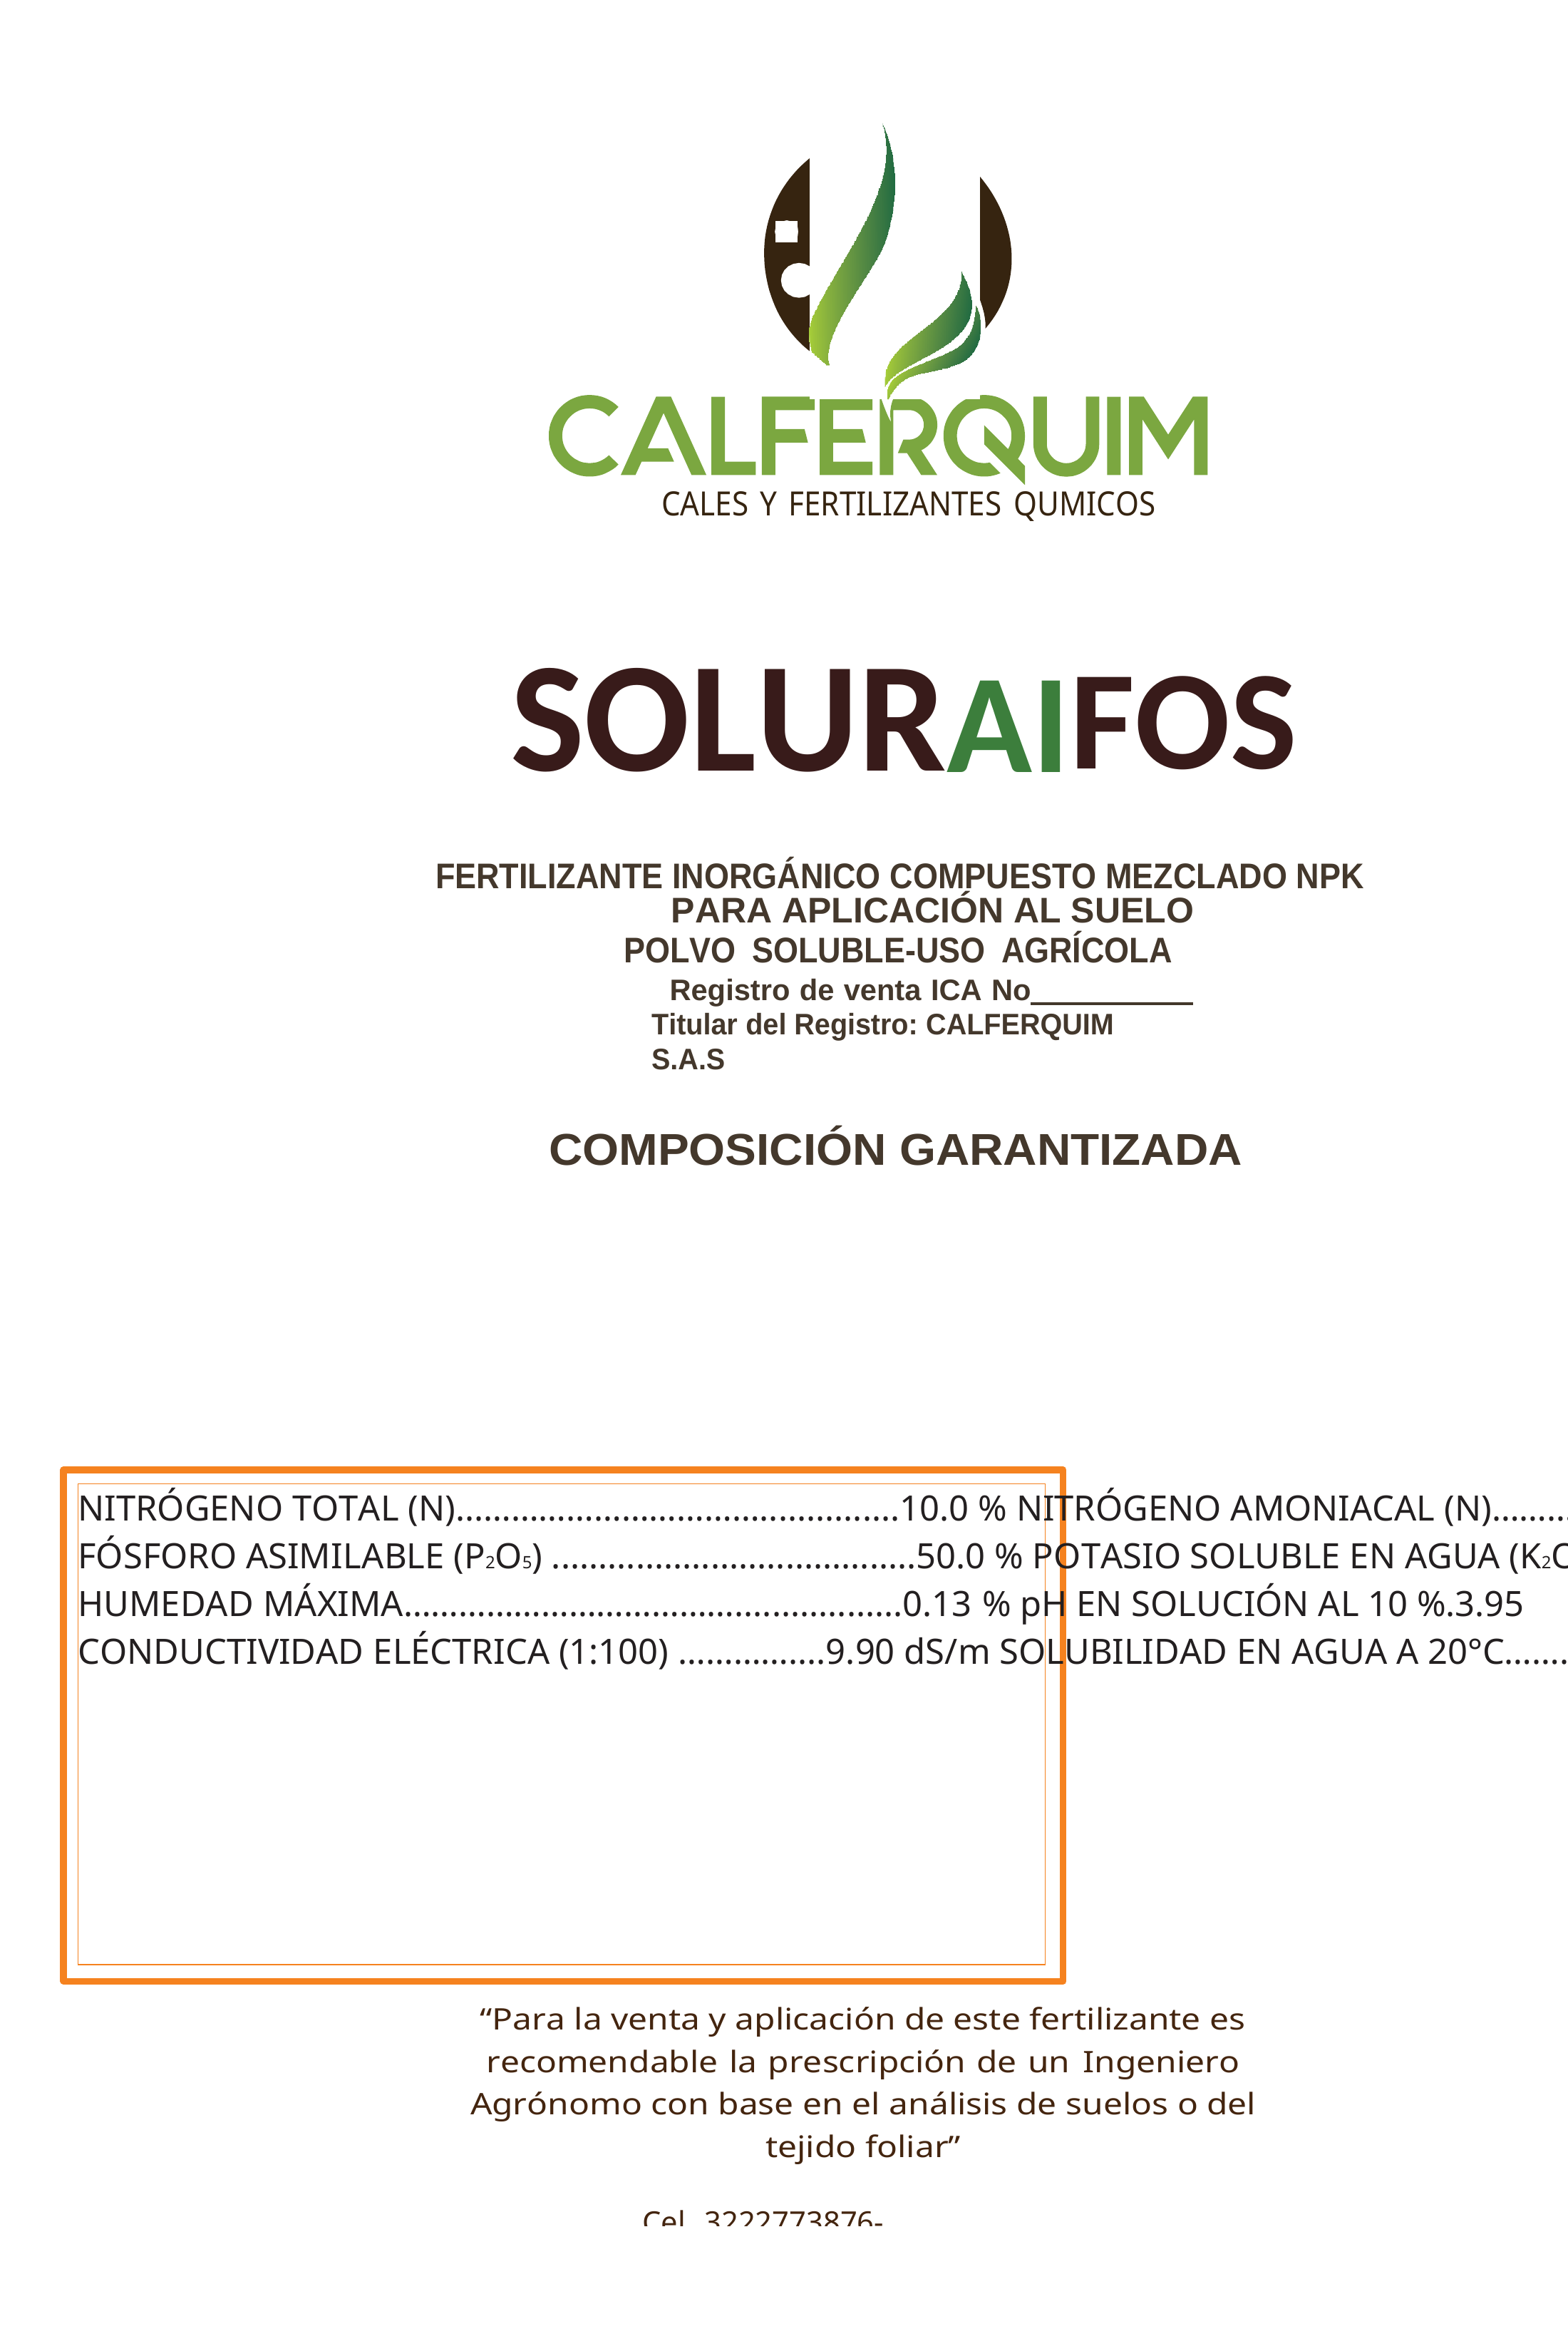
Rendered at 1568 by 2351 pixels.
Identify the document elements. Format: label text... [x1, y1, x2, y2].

text CALES Y FERTILIZANTES QUMICOS [502, 480, 1314, 525]
text Registro de venta ICA No Titular del Registro: CALFERQUIM S.A.S [651, 972, 1193, 1076]
subtitle “Para la venta y aplicación de este fertilizante es recomendable la prescripción de un Ingeniero Agrónomo con base en el análisis de suelos o del tejido foliar” [421, 1998, 1304, 2166]
picture [809, 115, 981, 400]
text POLVO SOLUBLE-USO AGRÍCOLA [497, 930, 1299, 971]
text SOLURAIFOS [502, 619, 1304, 810]
text FERTILIZANTE INORGÁNICO COMPUESTO MEZCLADO NPK PARA APLICACIÓN AL SUELO [435, 860, 1408, 930]
picture [775, 220, 798, 242]
text COMPOSICIÓN GARANTIZADA [549, 1123, 1408, 1175]
